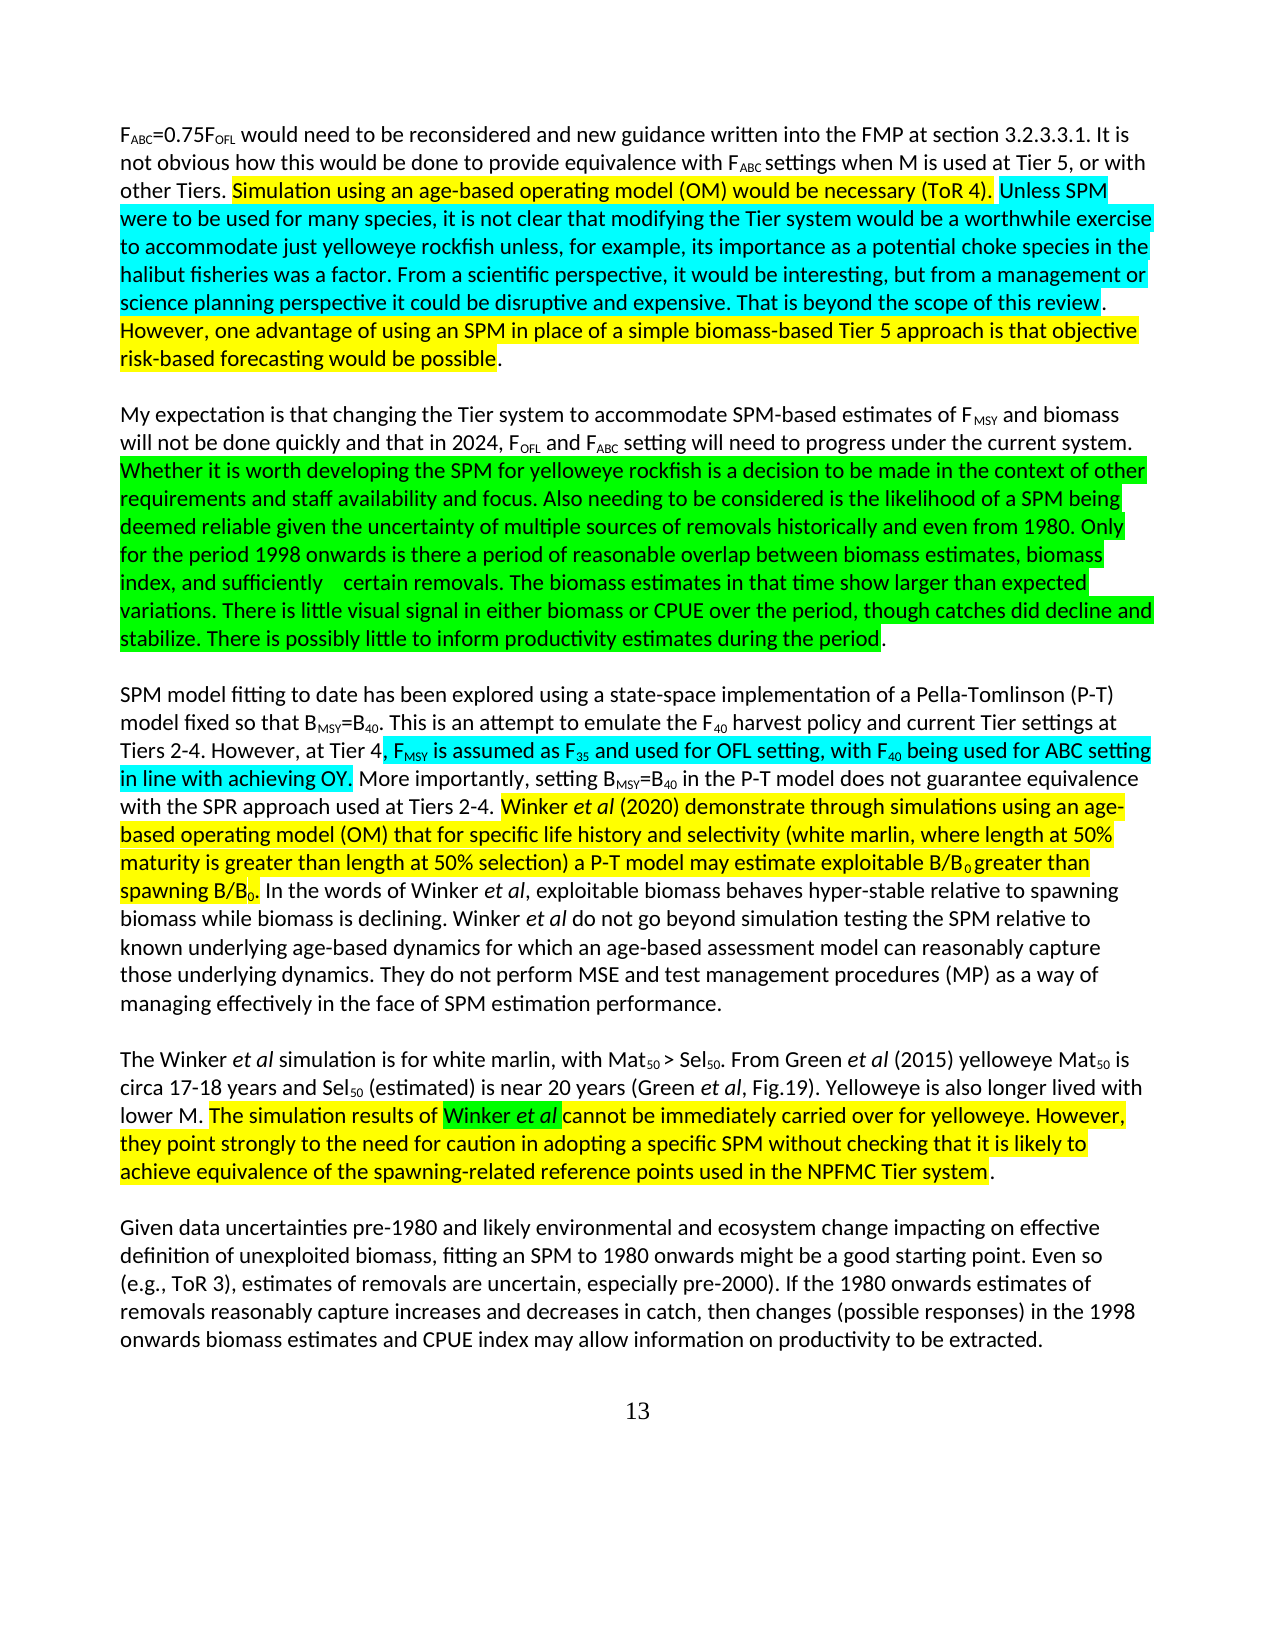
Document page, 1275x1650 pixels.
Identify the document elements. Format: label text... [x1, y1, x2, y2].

text The Winker et al simulation is for white marlin, with Mat50 > Sel50. From Green et al (2015) yelloweye Mat50 is circa 17-18 years and Sel50 (estimated) is near 20 years (Green et al, Fig.19). Yelloweye is also longer lived with lower M. The simulation results of Winker et al cannot be immediately carried over for yelloweye. However, they point strongly to the need for caution in adopting a specific SPM without checking that it is likely to achieve equivalence of the spawning-related reference points used in the NPFMC Tier system. [120, 1045, 1155, 1185]
text SPM model fitting to date has been explored using a state-space implementation of a Pella-Tomlinson (P-T) model fixed so that BMSY=B40. This is an attempt to emulate the F40 harvest policy and current Tier settings at Tiers 2-4. However, at Tier 4, FMSY is assumed as F35 and used for OFL setting, with F40 being used for ABC setting in line with achieving OY. More importantly, setting BMSY=B40 in the P-T model does not guarantee equivalence with the SPR approach used at Tiers 2-4. Winker et al (2020) demonstrate through simulations using an age-based operating model (OM) that for specific life history and selectivity (white marlin, where length at 50% maturity is greater than length at 50% selection) a P-T model may estimate exploitable B/B0 greater than spawning B/B0. In the words of Winker et al, exploitable biomass behaves hyper-stable relative to spawning biomass while biomass is declining. Winker et al do not go beyond simulation testing the SPM relative to known underlying age-based dynamics for which an age-based assessment model can reasonably capture those underlying dynamics. They do not perform MSE and test management procedures (MP) as a way of managing effectively in the face of SPM estimation performance. [120, 680, 1155, 1017]
text My expectation is that changing the Tier system to accommodate SPM-based estimates of FMSY and biomass will not be done quickly and that in 2024, FOFL and FABC setting will need to progress under the current system. Whether it is worth developing the SPM for yelloweye rockfish is a decision to be made in the context of other requirements and staff availability and focus. Also needing to be considered is the likelihood of a SPM being deemed reliable given the uncertainty of multiple sources of removals historically and even from 1980. Only for the period 1998 onwards is there a period of reasonable overlap between biomass estimates, biomass index, and sufficiently certain removals. The biomass estimates in that time show larger than expected variations. There is little visual signal in either biomass or CPUE over the period, though catches did decline and stabilize. There is possibly little to inform productivity estimates during the period. [120, 400, 1155, 652]
text Given data uncertainties pre-1980 and likely environmental and ecosystem change impacting on effective definition of unexploited biomass, fitting an SPM to 1980 onwards might be a good starting point. Even so (e.g., ToR 3), estimates of removals are uncertain, especially pre-2000). If the 1980 onwards estimates of removals reasonably capture increases and decreases in catch, then changes (possible responses) in the 1998 onwards biomass estimates and CPUE index may allow information on productivity to be extracted. [120, 1213, 1155, 1353]
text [120, 120, 1155, 372]
